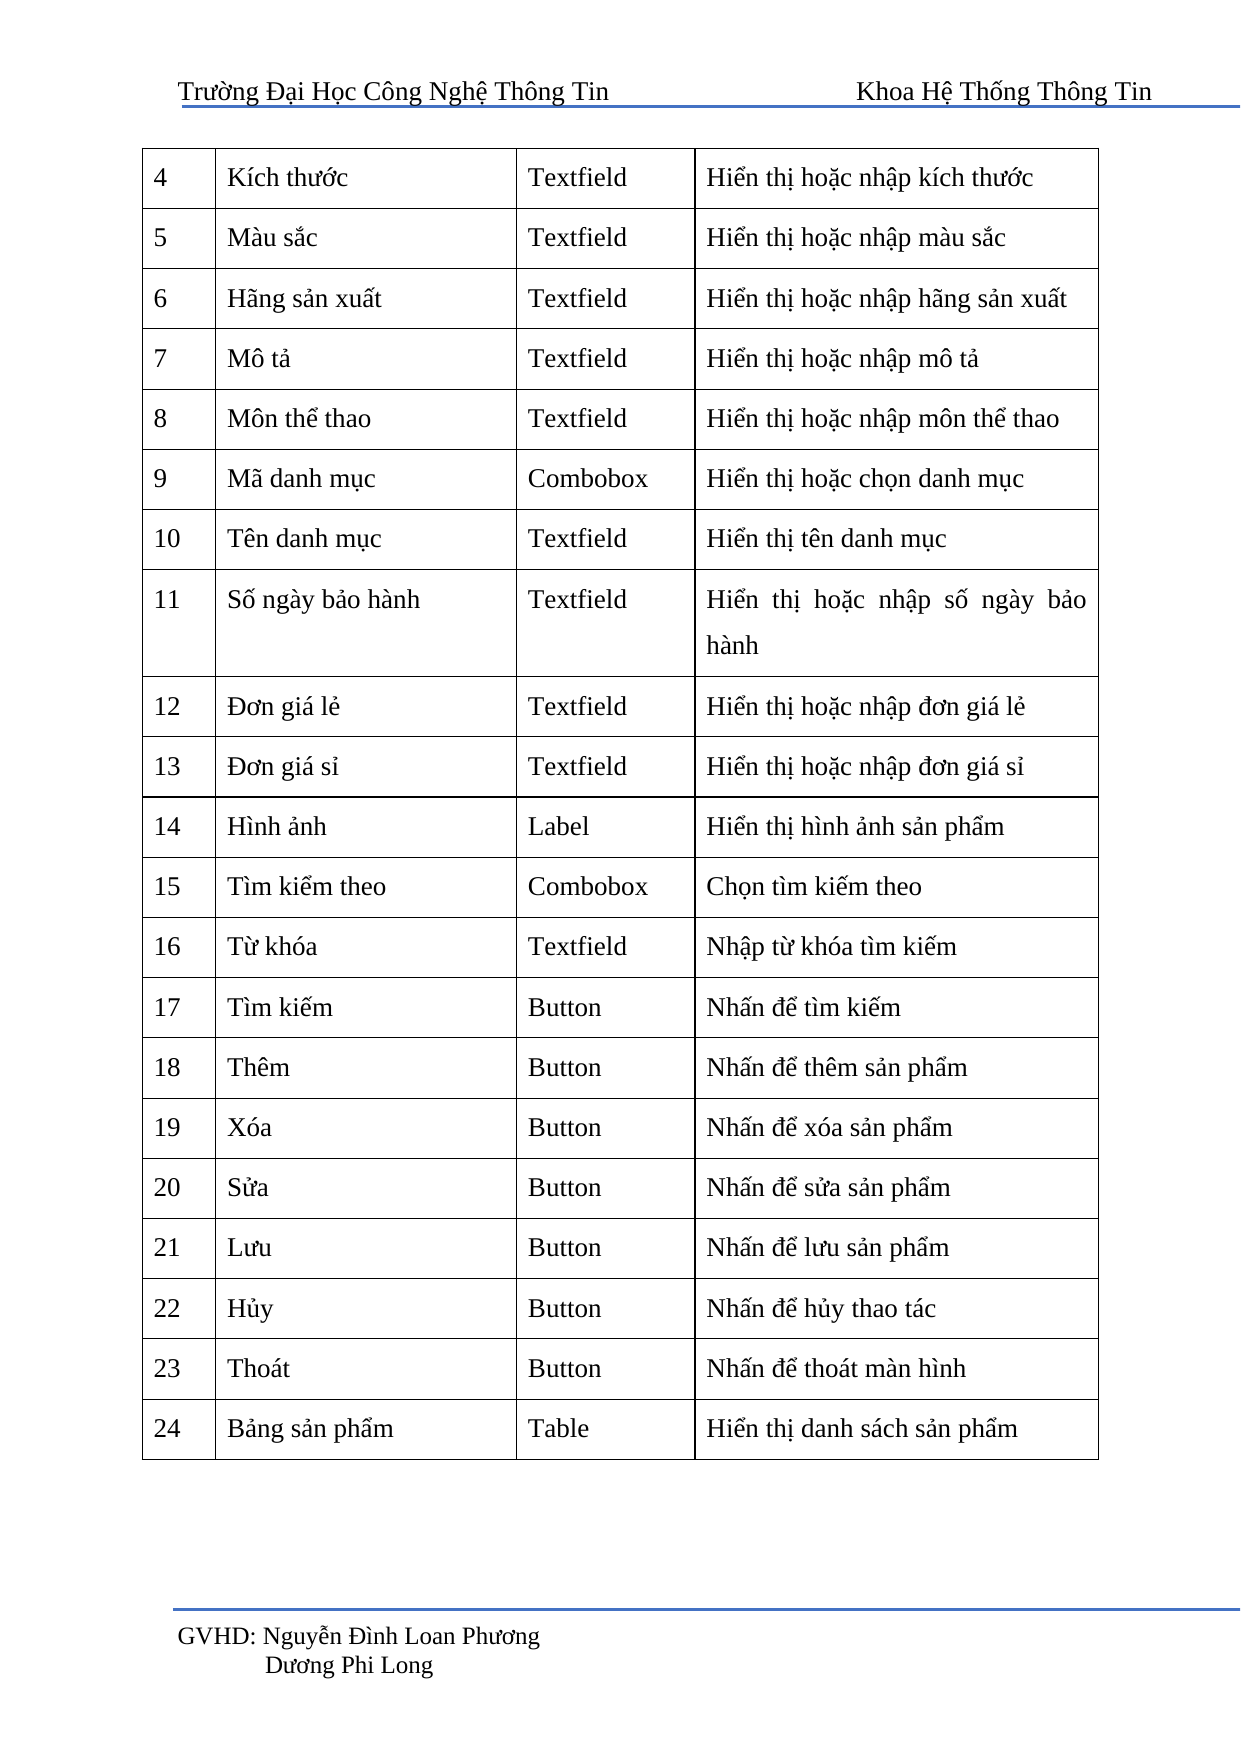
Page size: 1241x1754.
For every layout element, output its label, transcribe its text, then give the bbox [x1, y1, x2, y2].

table_cell Hiển thị hoặc nhập màu sắc [696, 209, 1098, 268]
table_cell Sửa [216, 1159, 516, 1218]
table_cell 16 [143, 918, 215, 977]
table_cell Màu sắc [216, 209, 516, 268]
table_cell Nhấn để sửa sản phẩm [696, 1159, 1098, 1218]
table_cell Nhập từ khóa tìm kiếm [696, 918, 1098, 977]
table_cell Hình ảnh [216, 798, 516, 857]
table_cell Bảng sản phẩm [216, 1400, 516, 1459]
table_cell 18 [143, 1038, 215, 1097]
table_cell 4 [143, 149, 215, 208]
table_cell Hiển thị hoặc nhập số ngày bảo hành [696, 570, 1098, 676]
table_cell Nhấn để lưu sản phẩm [696, 1219, 1098, 1278]
table_cell 23 [143, 1339, 215, 1398]
table_cell 24 [143, 1400, 215, 1459]
table_cell Nhấn để hủy thao tác [696, 1279, 1098, 1338]
table_cell Kích thước [216, 149, 516, 208]
table_cell 15 [143, 858, 215, 917]
table_cell Nhấn để thoát màn hình [696, 1339, 1098, 1398]
table_cell 6 [143, 269, 215, 328]
table_cell 17 [143, 978, 215, 1037]
table_cell Hiển thị hoặc nhập hãng sản xuất [696, 269, 1098, 328]
table_cell Mã danh mục [216, 450, 516, 509]
table_cell Thêm [216, 1038, 516, 1097]
table_cell Tên danh mục [216, 510, 516, 569]
table_cell Table [517, 1400, 694, 1459]
table_cell Nhấn để thêm sản phẩm [696, 1038, 1098, 1097]
table_cell 14 [143, 798, 215, 857]
table_cell Button [517, 1038, 694, 1097]
table_cell Textfield [517, 677, 694, 736]
table_cell Textfield [517, 510, 694, 569]
table_cell 7 [143, 329, 215, 388]
table_cell Hiển thị hoặc chọn danh mục [696, 450, 1098, 509]
table_cell Mô tả [216, 329, 516, 388]
table_cell Button [517, 1339, 694, 1398]
table_cell Hiển thị tên danh mục [696, 510, 1098, 569]
table_cell 13 [143, 737, 215, 796]
table_cell 5 [143, 209, 215, 268]
table_cell Button [517, 1099, 694, 1158]
table_cell Combobox [517, 450, 694, 509]
table_cell Hiển thị hình ảnh sản phẩm [696, 798, 1098, 857]
table_cell Textfield [517, 918, 694, 977]
table_cell Button [517, 1219, 694, 1278]
table_cell Textfield [517, 329, 694, 388]
table_cell Hiển thị hoặc nhập môn thể thao [696, 390, 1098, 449]
table_cell Hiển thị hoặc nhập đơn giá lẻ [696, 677, 1098, 736]
table_cell Label [517, 798, 694, 857]
table_cell Môn thể thao [216, 390, 516, 449]
table_cell Xóa [216, 1099, 516, 1158]
table_cell Tìm kiểm theo [216, 858, 516, 917]
table_cell Số ngày bảo hành [216, 570, 516, 676]
table_cell Chọn tìm kiếm theo [696, 858, 1098, 917]
table_cell Nhấn để tìm kiếm [696, 978, 1098, 1037]
table_cell Textfield [517, 737, 694, 796]
table_cell Button [517, 1159, 694, 1218]
table_cell 9 [143, 450, 215, 509]
table_cell Textfield [517, 570, 694, 676]
table_cell Đơn giá lẻ [216, 677, 516, 736]
table_cell Hủy [216, 1279, 516, 1338]
table_cell 12 [143, 677, 215, 736]
table_cell Từ khóa [216, 918, 516, 977]
table_cell Hãng sản xuất [216, 269, 516, 328]
table_cell Textfield [517, 149, 694, 208]
table_cell Hiển thị hoặc nhập mô tả [696, 329, 1098, 388]
table_cell Combobox [517, 858, 694, 917]
table_cell 22 [143, 1279, 215, 1338]
table_cell Button [517, 1279, 694, 1338]
table_cell Đơn giá sỉ [216, 737, 516, 796]
table_cell Hiển thị danh sách sản phẩm [696, 1400, 1098, 1459]
table_cell 19 [143, 1099, 215, 1158]
table_cell 11 [143, 570, 215, 676]
table_cell Nhấn để xóa sản phẩm [696, 1099, 1098, 1158]
table_cell Button [517, 978, 694, 1037]
table_cell Textfield [517, 209, 694, 268]
table_cell 21 [143, 1219, 215, 1278]
table_cell Textfield [517, 390, 694, 449]
table_cell 10 [143, 510, 215, 569]
table_cell Thoát [216, 1339, 516, 1398]
table_cell Hiển thị hoặc nhập kích thước [696, 149, 1098, 208]
table_cell 8 [143, 390, 215, 449]
table_cell 20 [143, 1159, 215, 1218]
table_cell Textfield [517, 269, 694, 328]
table_cell Hiển thị hoặc nhập đơn giá sỉ [696, 737, 1098, 796]
table_cell Lưu [216, 1219, 516, 1278]
table_cell Tìm kiếm [216, 978, 516, 1037]
